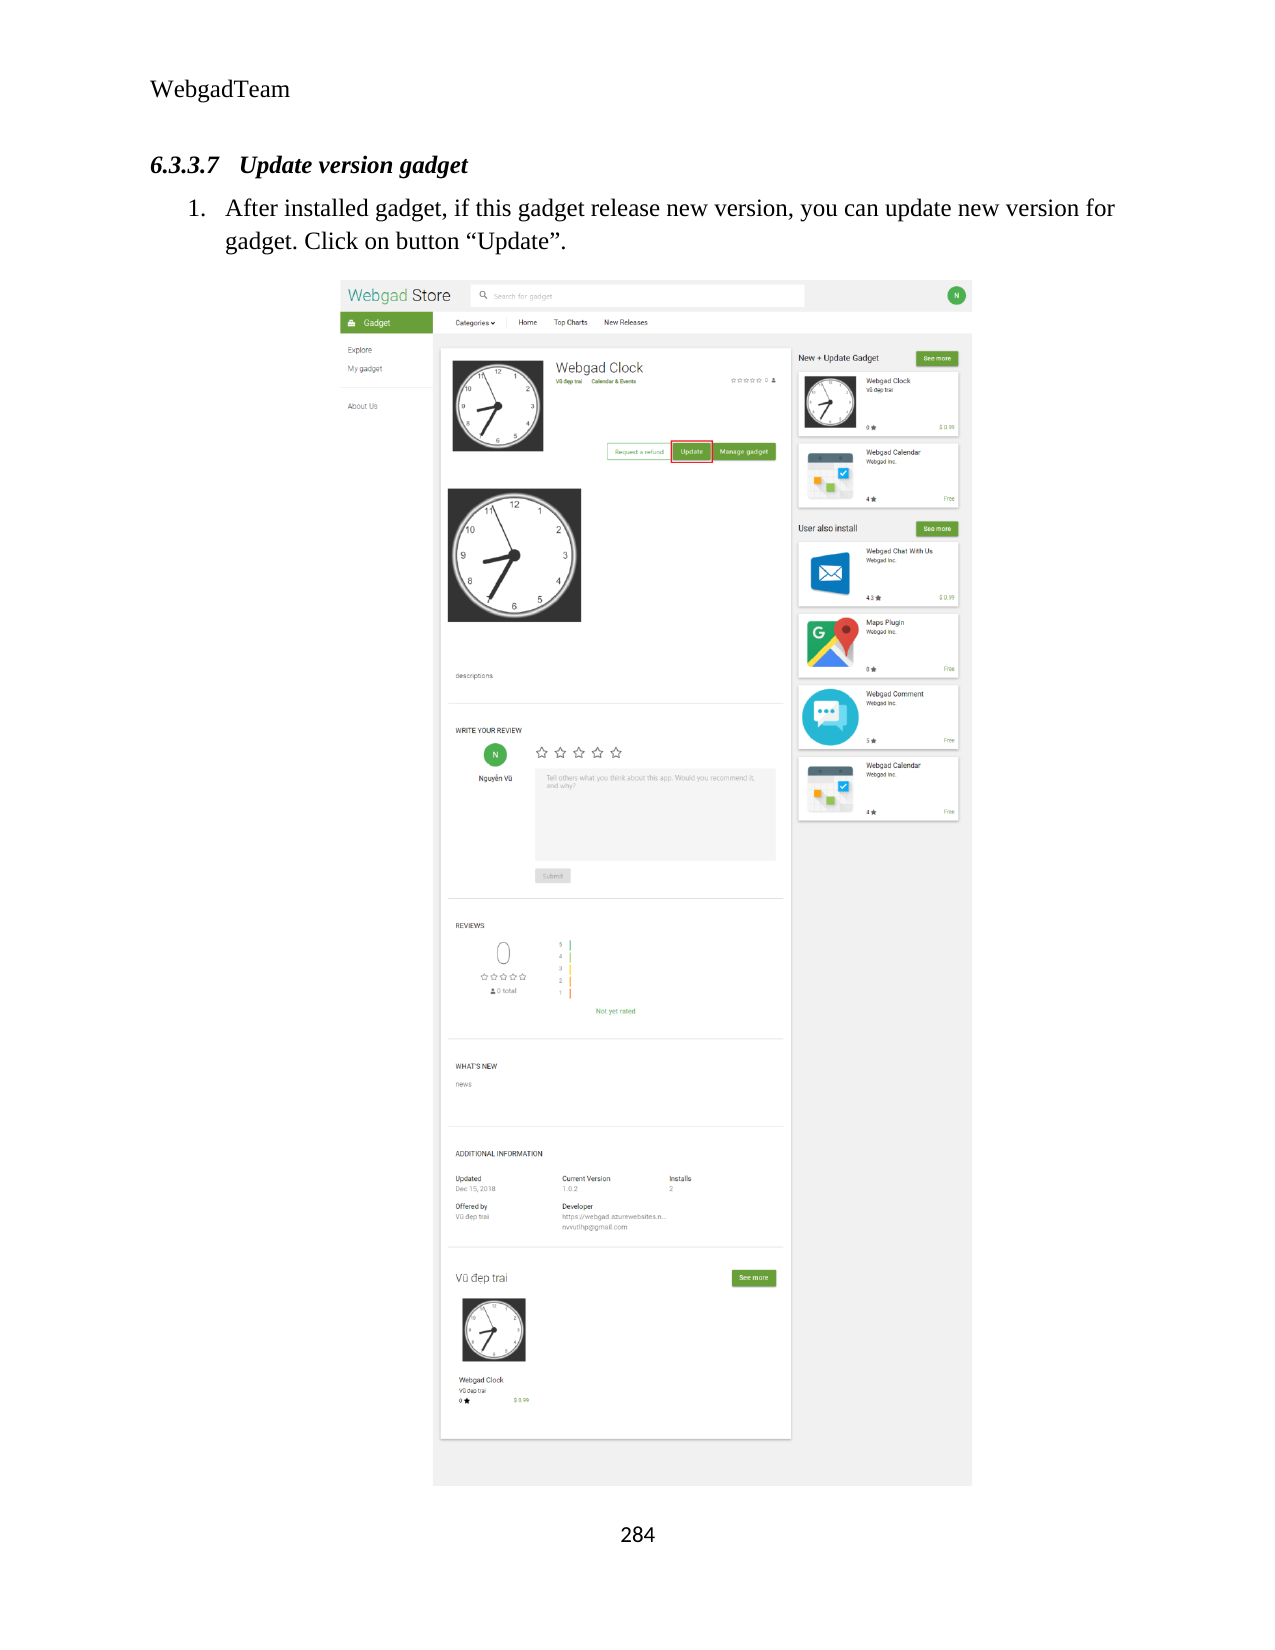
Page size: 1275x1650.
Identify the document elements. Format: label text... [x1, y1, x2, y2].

list After installed gadget, if this gadget release new version, you can update new version for gadget. Click on button “Update”. [187, 193, 1125, 255]
subtitle Update version gadget [150, 150, 1125, 179]
picture [340, 280, 973, 1486]
